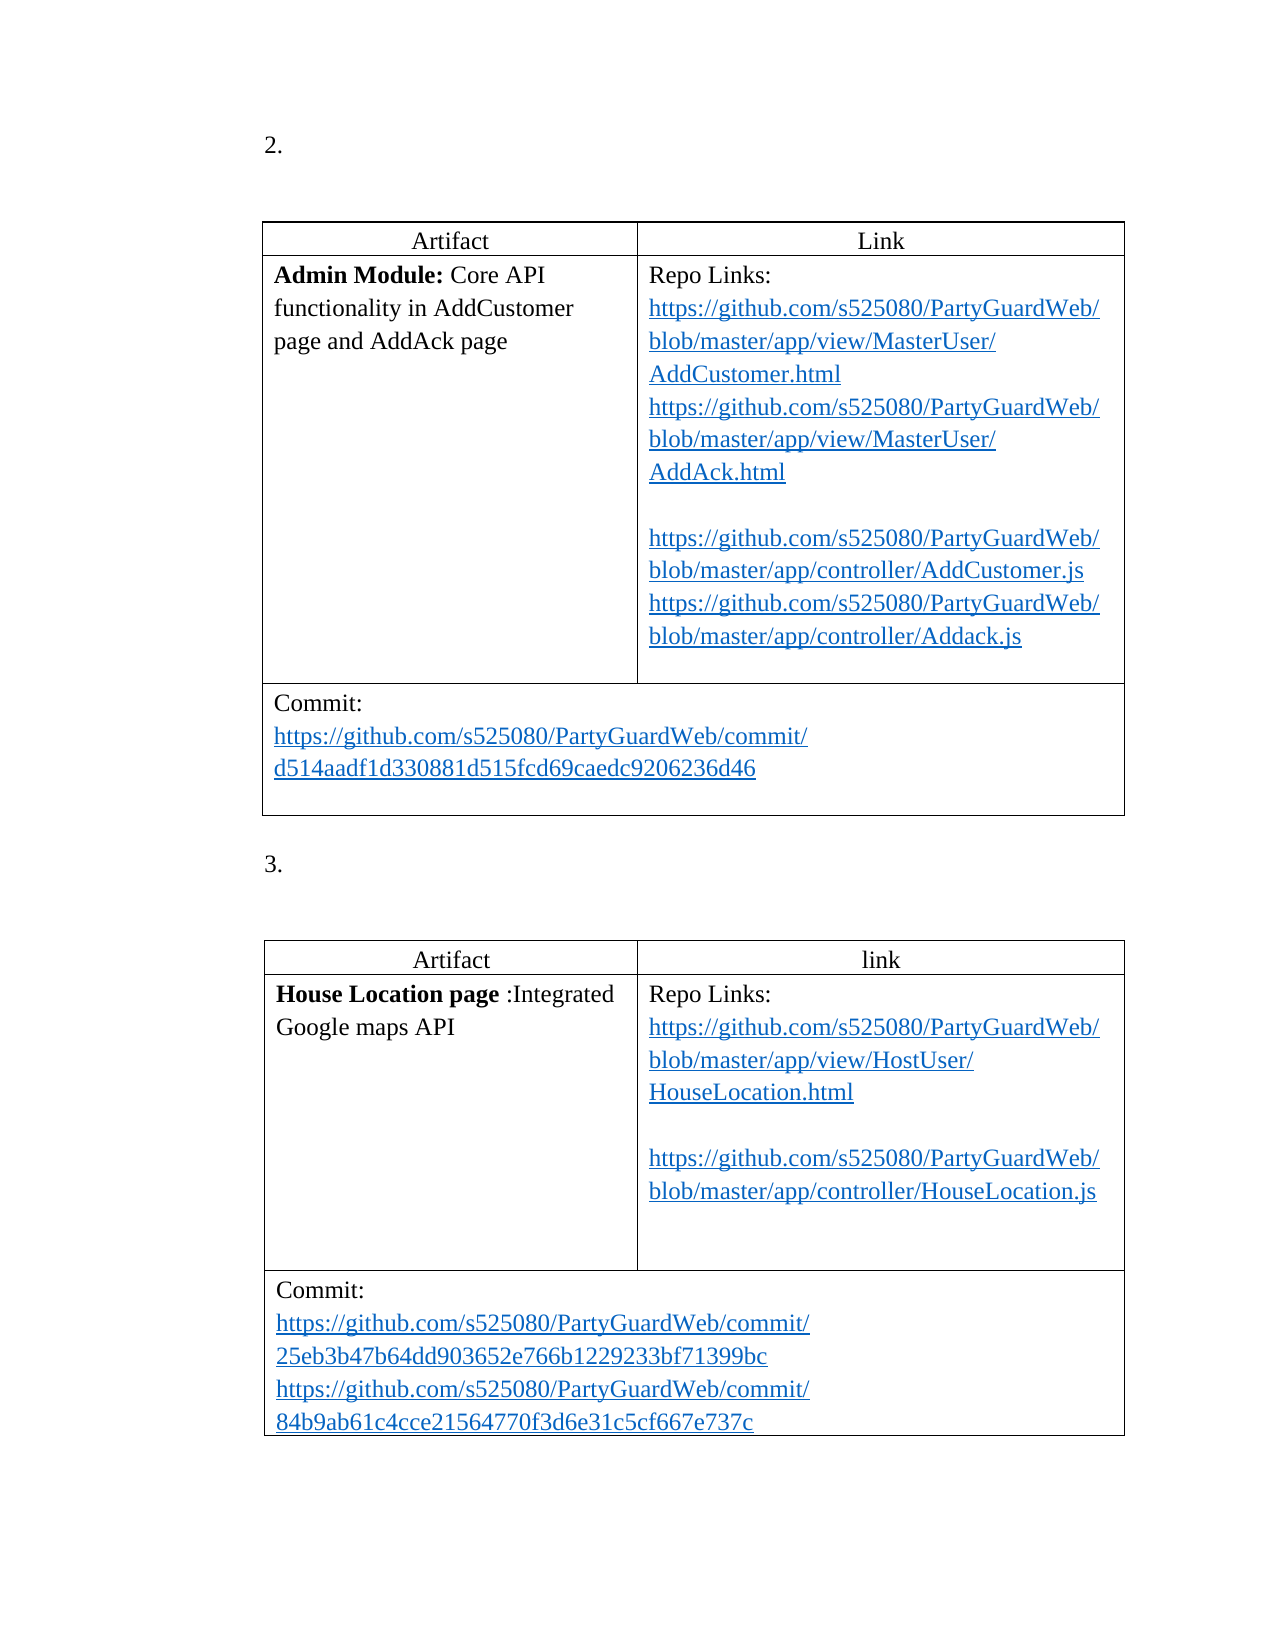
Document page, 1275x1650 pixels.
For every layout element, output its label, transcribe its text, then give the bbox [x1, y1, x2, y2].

table_cell House Location page :Integrated Google maps API [265, 975, 637, 1270]
table_header Artifact [263, 223, 637, 255]
table_header link [638, 941, 1124, 974]
table_cell Admin Module: Core API functionality in AddCustomer page and AddAck page [263, 256, 637, 683]
table_cell Repo Links: https://github.com/s525080/PartyGuardWeb/blob/master/app/view/MasterUser/AddCustomer.html https://github.com/s525080/PartyGuardWeb/blob/master/app/view/MasterUser/AddAck.html https://github.com/s525080/PartyGuardWeb/blob/master/app/controller/AddCustomer.js https://github.com/s525080/PartyGuardWeb/blob/master/app/controller/Addack.js [638, 256, 1124, 683]
table_cell Commit: https://github.com/s525080/PartyGuardWeb/commit/25eb3b47b64dd903652e766b1229233bf71399bc https://github.com/s525080/PartyGuardWeb/commit/84b9ab61c4cce21564770f3d6e31c5cf667e737c [265, 1271, 1124, 1435]
table_header Artifact [265, 941, 637, 974]
table_cell Commit: https://github.com/s525080/PartyGuardWeb/commit/d514aadf1d330881d515fcd69caedc9206236d46 [263, 684, 1124, 815]
table_cell Repo Links: https://github.com/s525080/PartyGuardWeb/blob/master/app/view/HostUser/HouseLocation.html https://github.com/s525080/PartyGuardWeb/blob/master/app/controller/HouseLocation.js [638, 975, 1124, 1270]
list 2. [264, 127, 1125, 159]
list 3. [264, 845, 1125, 878]
table_header Link [638, 223, 1124, 255]
